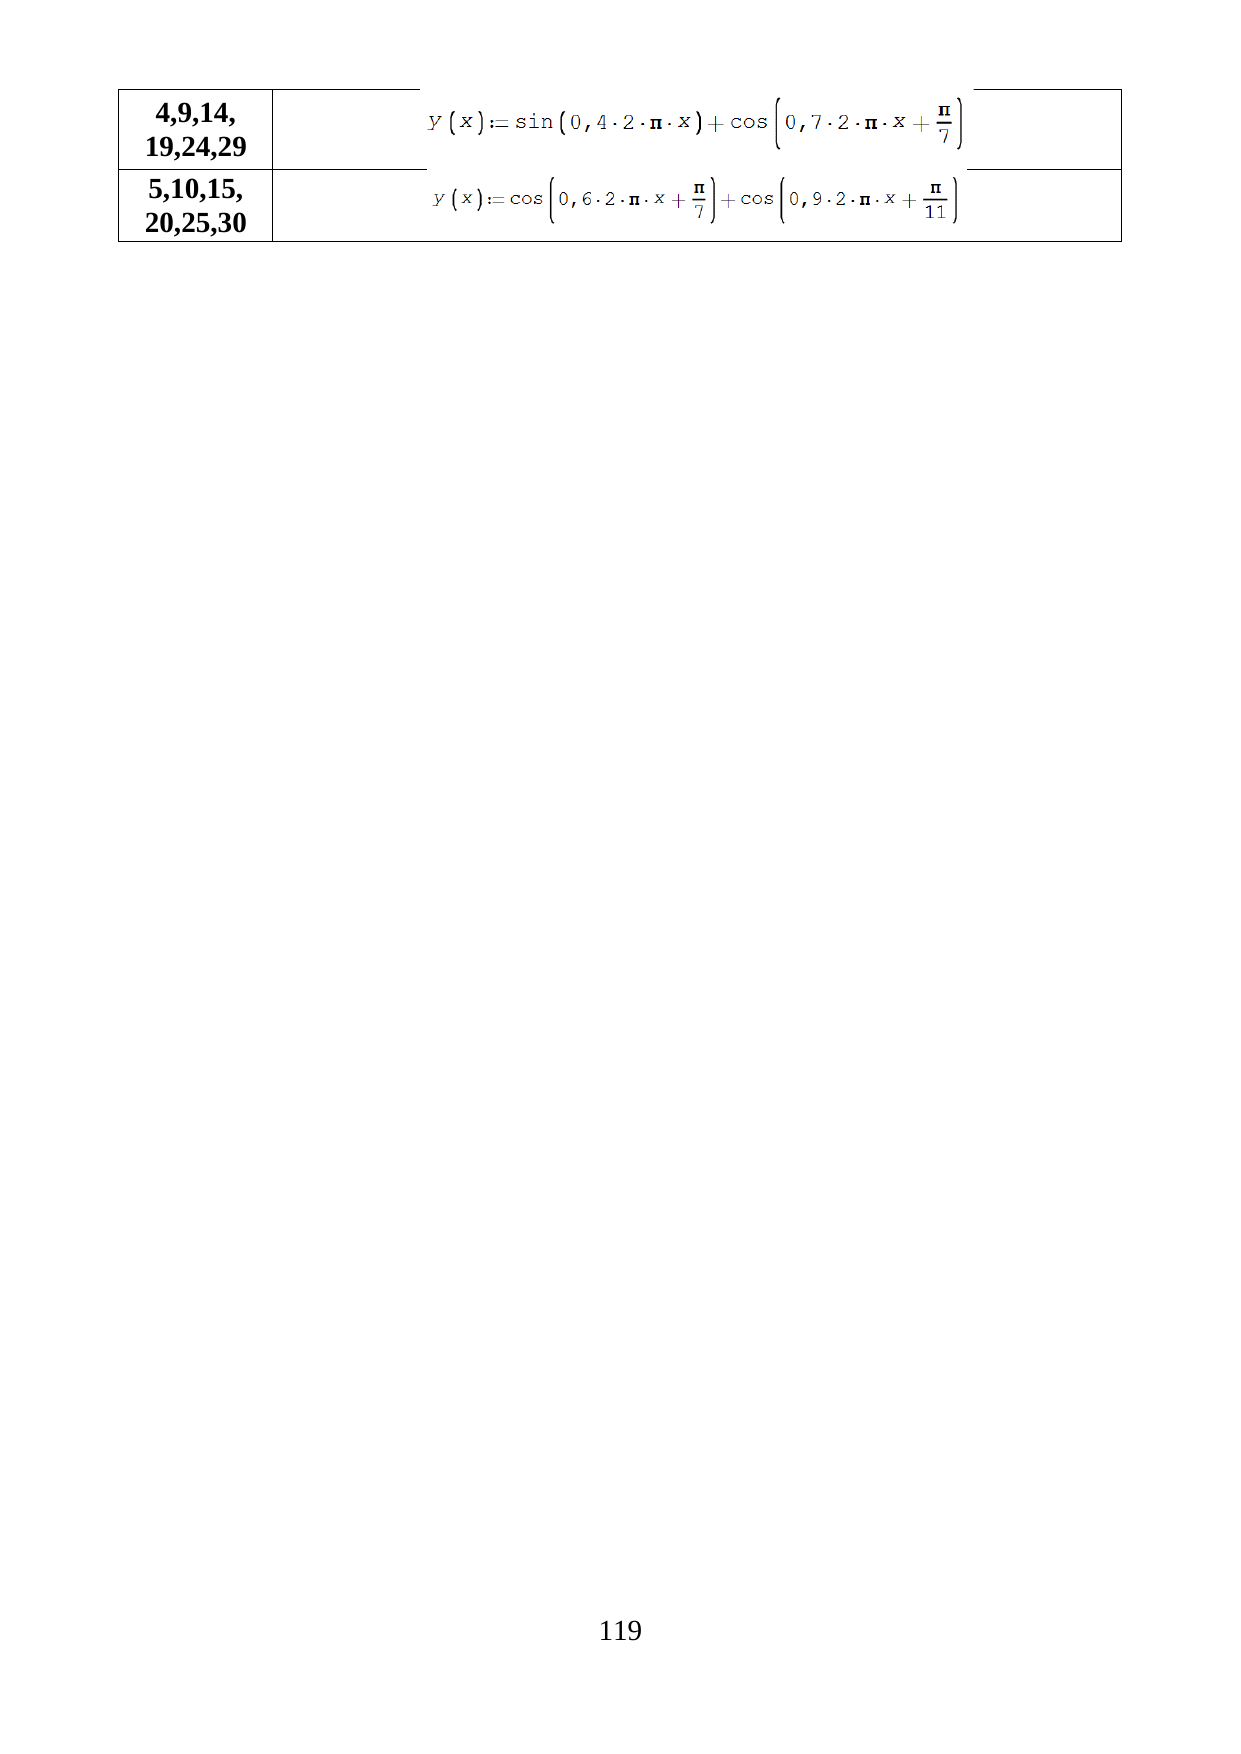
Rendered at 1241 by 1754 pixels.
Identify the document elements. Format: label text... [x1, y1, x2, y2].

picture [420, 89, 974, 161]
picture [427, 169, 967, 234]
table_cell 5,10,15, 20,25,30 [119, 170, 272, 241]
table_cell [273, 90, 1121, 168]
table_cell 4,9,14, 19,24,29 [119, 90, 272, 168]
table_cell [273, 170, 1121, 241]
